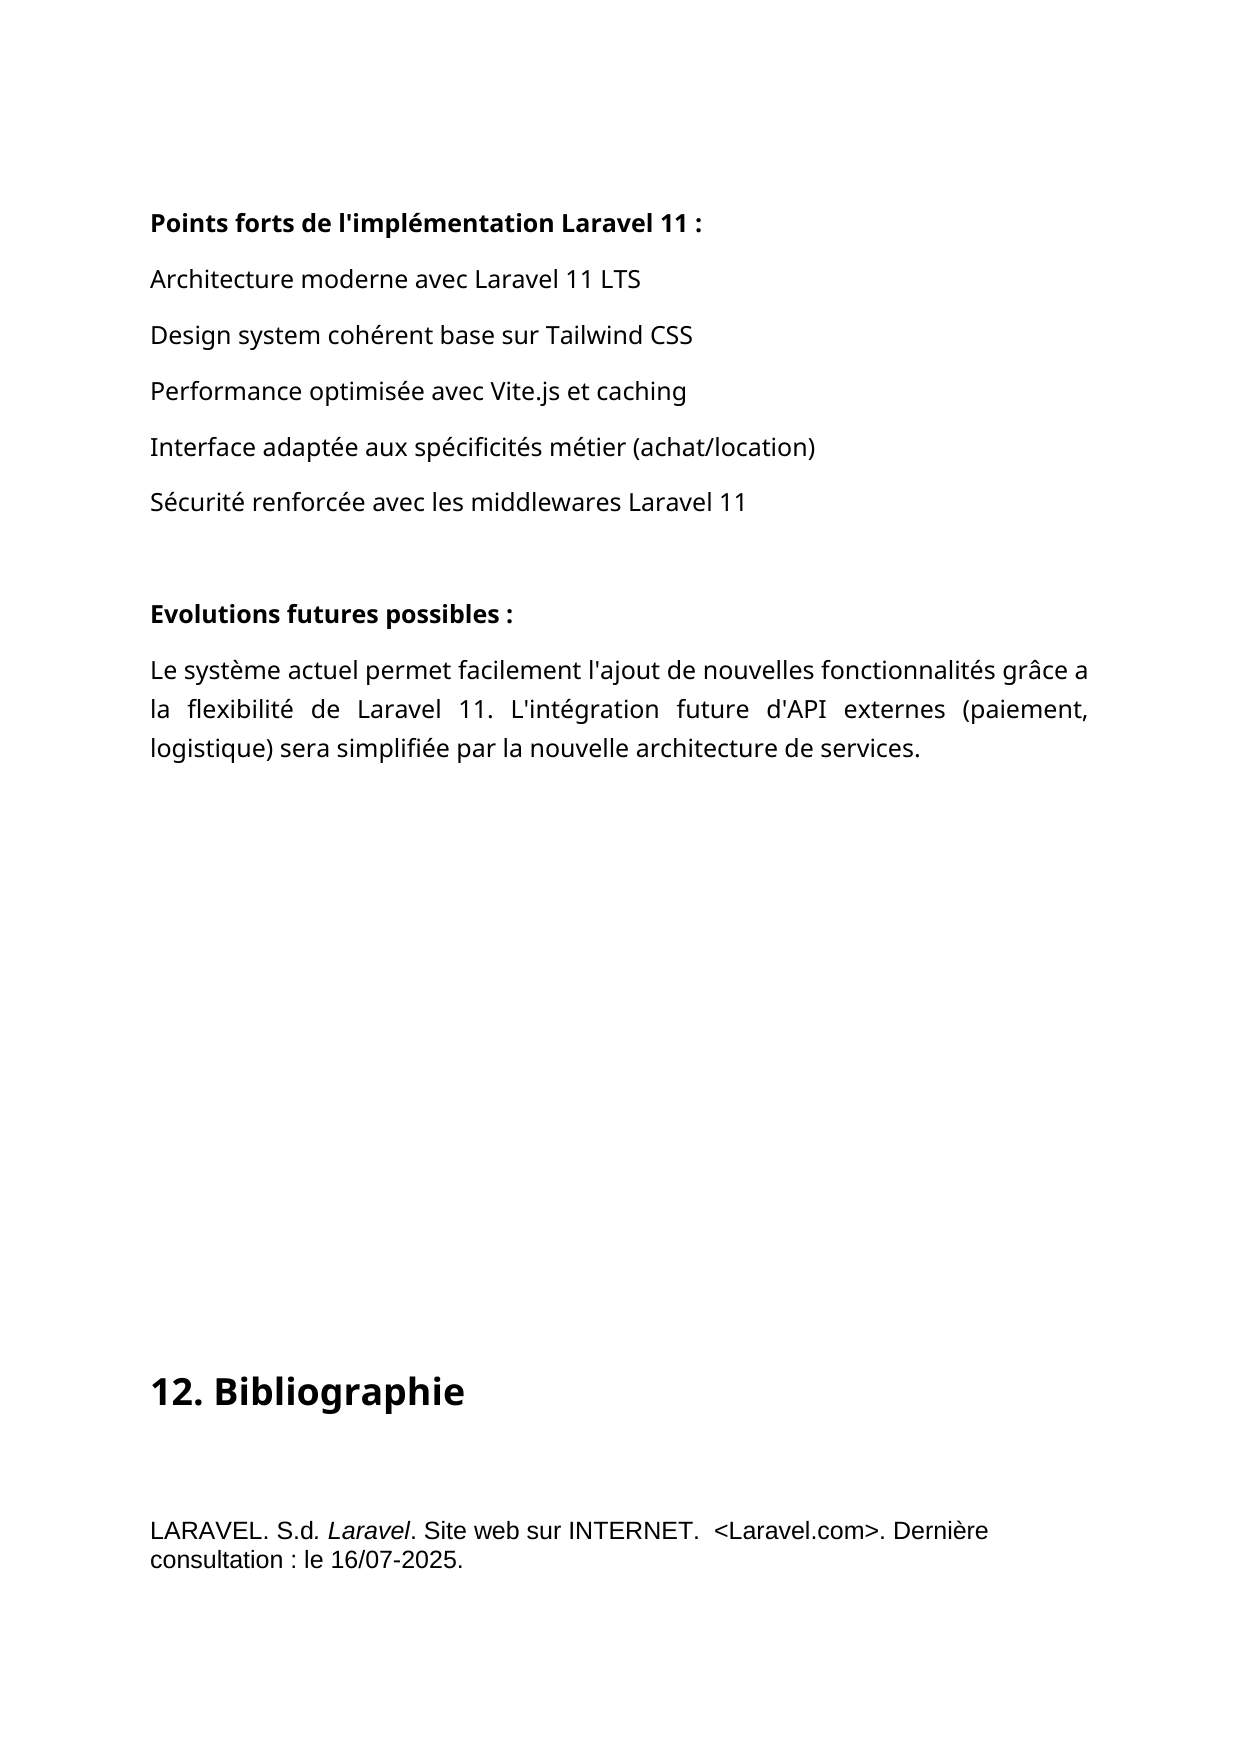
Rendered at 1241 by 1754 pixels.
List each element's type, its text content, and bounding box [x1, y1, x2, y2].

text Performance optimisée avec Vite.js et caching [150, 373, 1090, 407]
text LARAVEL. S.d. Laravel. Site web sur INTERNET. <Laravel.com>. Dernière consultation : le 16/07-2025. [150, 1516, 1090, 1573]
text Le système actuel permet facilement l'ajout de nouvelles fonctionnalités grâce a la flexibilité de Laravel 11. L'intégration future d'API externes (paiement, logistique) sera simplifiée par la nouvelle architecture de services. [150, 652, 1090, 765]
text Interface adaptée aux spécificités métier (achat/location) [150, 429, 1090, 463]
text Design system cohérent base sur Tailwind CSS [150, 317, 1090, 352]
text Architecture moderne avec Laravel 11 LTS [150, 262, 1090, 296]
subtitle 12. Bibliographie [150, 1365, 1090, 1416]
text Sécurité renforcée avec les middlewares Laravel 11 [150, 485, 1090, 519]
text Evolutions futures possibles : [150, 597, 1090, 631]
text Points forts de l'implémentation Laravel 11 : [150, 206, 1090, 240]
